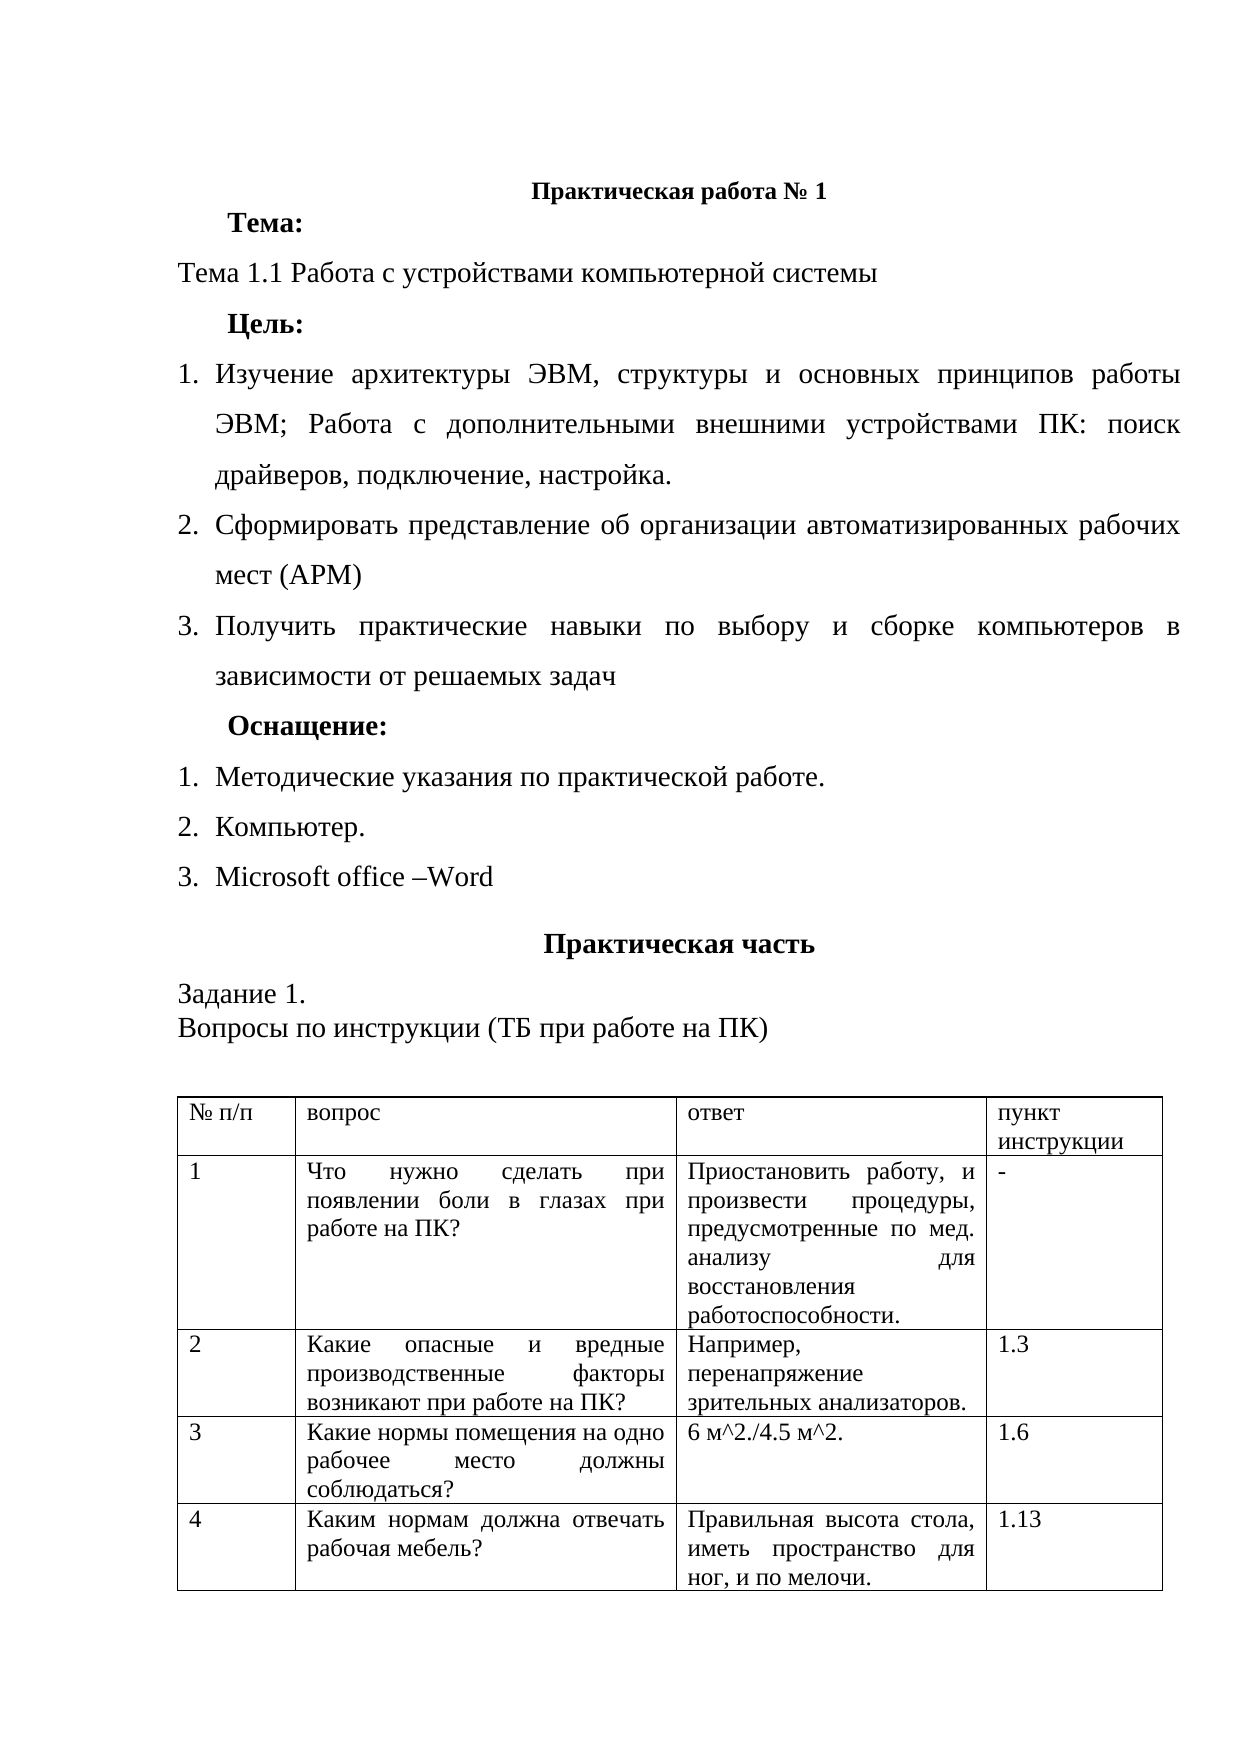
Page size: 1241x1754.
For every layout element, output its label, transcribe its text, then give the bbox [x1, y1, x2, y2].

text Оснащение: [177, 708, 1181, 742]
table_cell 1.3 [987, 1330, 1162, 1416]
table_cell 4 [178, 1504, 295, 1590]
text Задание 1. [177, 977, 1181, 1010]
table_cell Что нужно сделать при появлении боли в глазах при работе на ПК? [296, 1156, 676, 1328]
table_cell - [987, 1156, 1162, 1328]
list Сформировать представление об организации автоматизированных рабочих мест (АРМ) [177, 507, 1181, 591]
table_header № п/п [178, 1098, 295, 1155]
text Цель: [177, 306, 1181, 339]
table_header ответ [677, 1098, 986, 1155]
table_cell 3 [178, 1417, 295, 1503]
table_cell 1 [178, 1156, 295, 1328]
table_cell 1.13 [987, 1504, 1162, 1590]
list Получить практические навыки по выбору и сборке компьютеров в зависимости от решаемых задач [177, 608, 1181, 692]
list Методические указания по практической работе. [177, 759, 1181, 792]
text Практическая работа № 1 [177, 176, 1181, 205]
table_cell Какие нормы помещения на одно рабочее место должны соблюдаться? [296, 1417, 676, 1503]
table_cell Каким нормам должна отвечать рабочая мебель? [296, 1504, 676, 1590]
list Изучение архитектуры ЭВМ, структуры и основных принципов работы ЭВМ; Работа с дополнительными внешними устройствами ПК: поиск драйверов, подключение, настройка. [177, 356, 1181, 490]
table_cell 2 [178, 1330, 295, 1416]
table_cell Какие опасные и вредные производственные факторы возникают при работе на ПК? [296, 1330, 676, 1416]
table_cell 6 м^2./4.5 м^2. [677, 1417, 986, 1503]
table_cell 1.6 [987, 1417, 1162, 1503]
list Microsoft office –Word [177, 859, 1181, 893]
table_cell Правильная высота стола, иметь пространство для ног, и по мелочи. [677, 1504, 986, 1590]
text Тема: [177, 205, 1181, 239]
text Тема 1.1 Работа с устройствами компьютерной системы [177, 256, 1181, 289]
table_header вопрос [296, 1098, 676, 1155]
text Практическая часть [177, 926, 1181, 960]
table_cell Приостановить работу, и произвести процедуры, предусмотренные по мед. анализу для восстановления работоспособности. [677, 1156, 986, 1328]
list Компьютер. [177, 809, 1181, 842]
text Вопросы по инструкции (ТБ при работе на ПК) [177, 1010, 1181, 1044]
table_cell Например, перенапряжение зрительных анализаторов. [677, 1330, 986, 1416]
table_header пункт инструкции [987, 1098, 1162, 1155]
